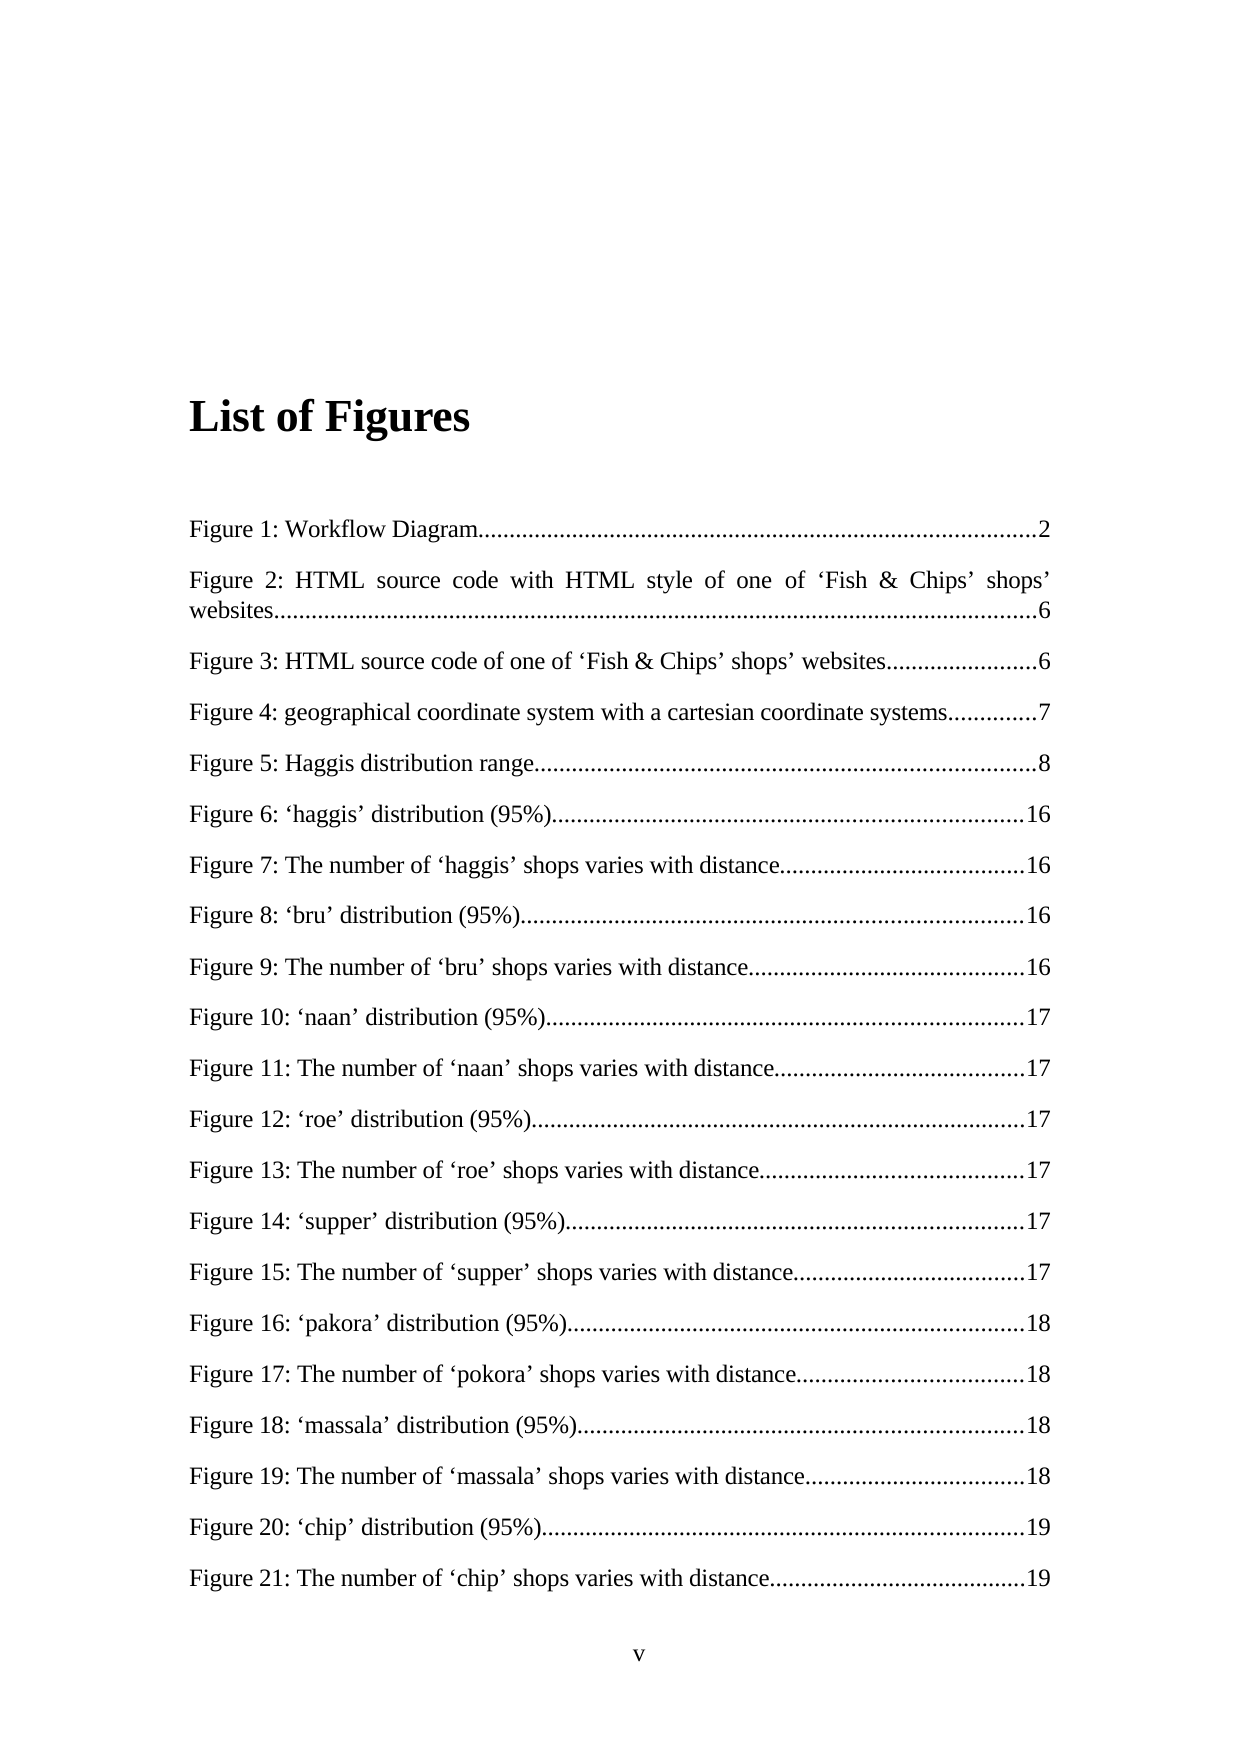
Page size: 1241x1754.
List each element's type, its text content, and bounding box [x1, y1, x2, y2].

text Figure 6: ‘haggis’ distribution (95%) 16 [189, 799, 1051, 827]
text Figure 5: Haggis distribution range 8 [189, 748, 1051, 777]
text Figure 2: HTML source code with HTML style of one of ‘Fish & Chips’ shops’ websites 6 [189, 565, 1051, 624]
text Figure 4: geographical coordinate system with a cartesian coordinate systems 7 [189, 697, 1051, 726]
subtitle List of Figures [189, 388, 1051, 441]
text Figure 20: ‘chip’ distribution (95%) 19 [189, 1512, 1051, 1541]
text Figure 7: The number of ‘haggis’ shops varies with distance 16 [189, 850, 1051, 878]
text Figure 13: The number of ‘roe’ shops varies with distance 17 [189, 1155, 1051, 1184]
text Figure 16: ‘pakora’ distribution (95%) 18 [189, 1308, 1051, 1337]
text Figure 18: ‘massala’ distribution (95%) 18 [189, 1410, 1051, 1439]
text Figure 11: The number of ‘naan’ shops varies with distance 17 [189, 1053, 1051, 1082]
text Figure 10: ‘naan’ distribution (95%) 17 [189, 1002, 1051, 1031]
text Figure 15: The number of ‘supper’ shops varies with distance 17 [189, 1257, 1051, 1286]
text Figure 8: ‘bru’ distribution (95%) 16 [189, 901, 1051, 929]
text Figure 19: The number of ‘massala’ shops varies with distance 18 [189, 1461, 1051, 1490]
text Figure 1: Workflow Diagram 2 [189, 514, 1051, 543]
text Figure 21: The number of ‘chip’ shops varies with distance 19 [189, 1563, 1051, 1592]
text Figure 17: The number of ‘pokora’ shops varies with distance 18 [189, 1359, 1051, 1388]
text Figure 12: ‘roe’ distribution (95%) 17 [189, 1104, 1051, 1133]
text Figure 3: HTML source code of one of ‘Fish & Chips’ shops’ websites 6 [189, 646, 1051, 675]
text Figure 14: ‘supper’ distribution (95%) 17 [189, 1206, 1051, 1235]
text Figure 9: The number of ‘bru’ shops varies with distance 16 [189, 952, 1051, 980]
